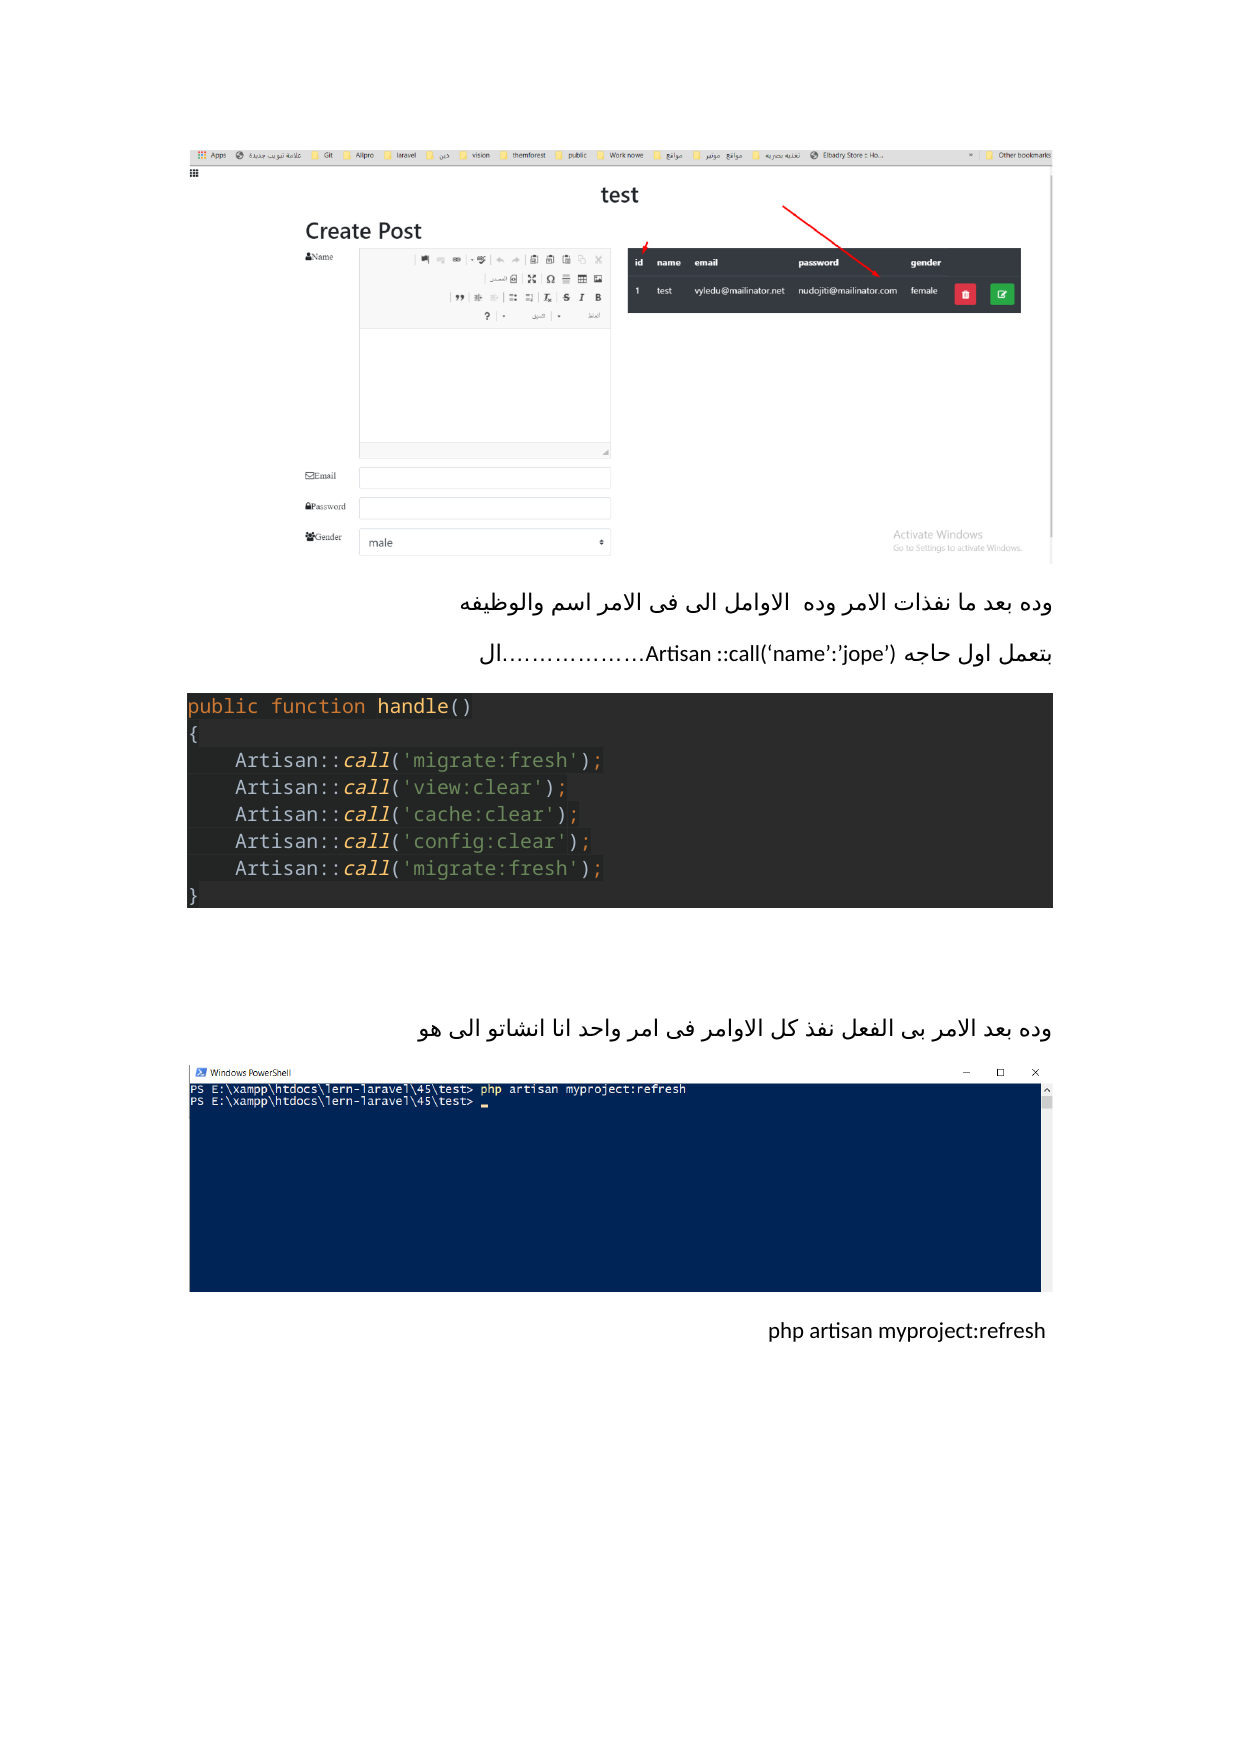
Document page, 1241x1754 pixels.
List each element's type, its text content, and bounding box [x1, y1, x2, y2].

text public function handle() { Artisan::call('migrate:fresh'); Artisan::call('view:clear'); Artisan::call('cache:clear'); Artisan::call('config:clear'); Artisan::call('migrate:fresh'); } [187, 693, 1053, 908]
picture [188, 1065, 1053, 1292]
text بتعمل اول حاجه Artisan ::call(‘name’:’jope’)……………….ال [187, 639, 1053, 668]
text php artisan myproject:refresh [187, 1316, 1053, 1344]
text وده بعد ما نفذات الامر وده الاوامل الى فى الامر اسم والوظيفه [187, 588, 1053, 615]
picture [189, 150, 1053, 564]
text وده بعد الامر بى الفعل نفذ كل الاوامر فى امر واحد انا انشاتو الى هو [187, 1014, 1053, 1041]
